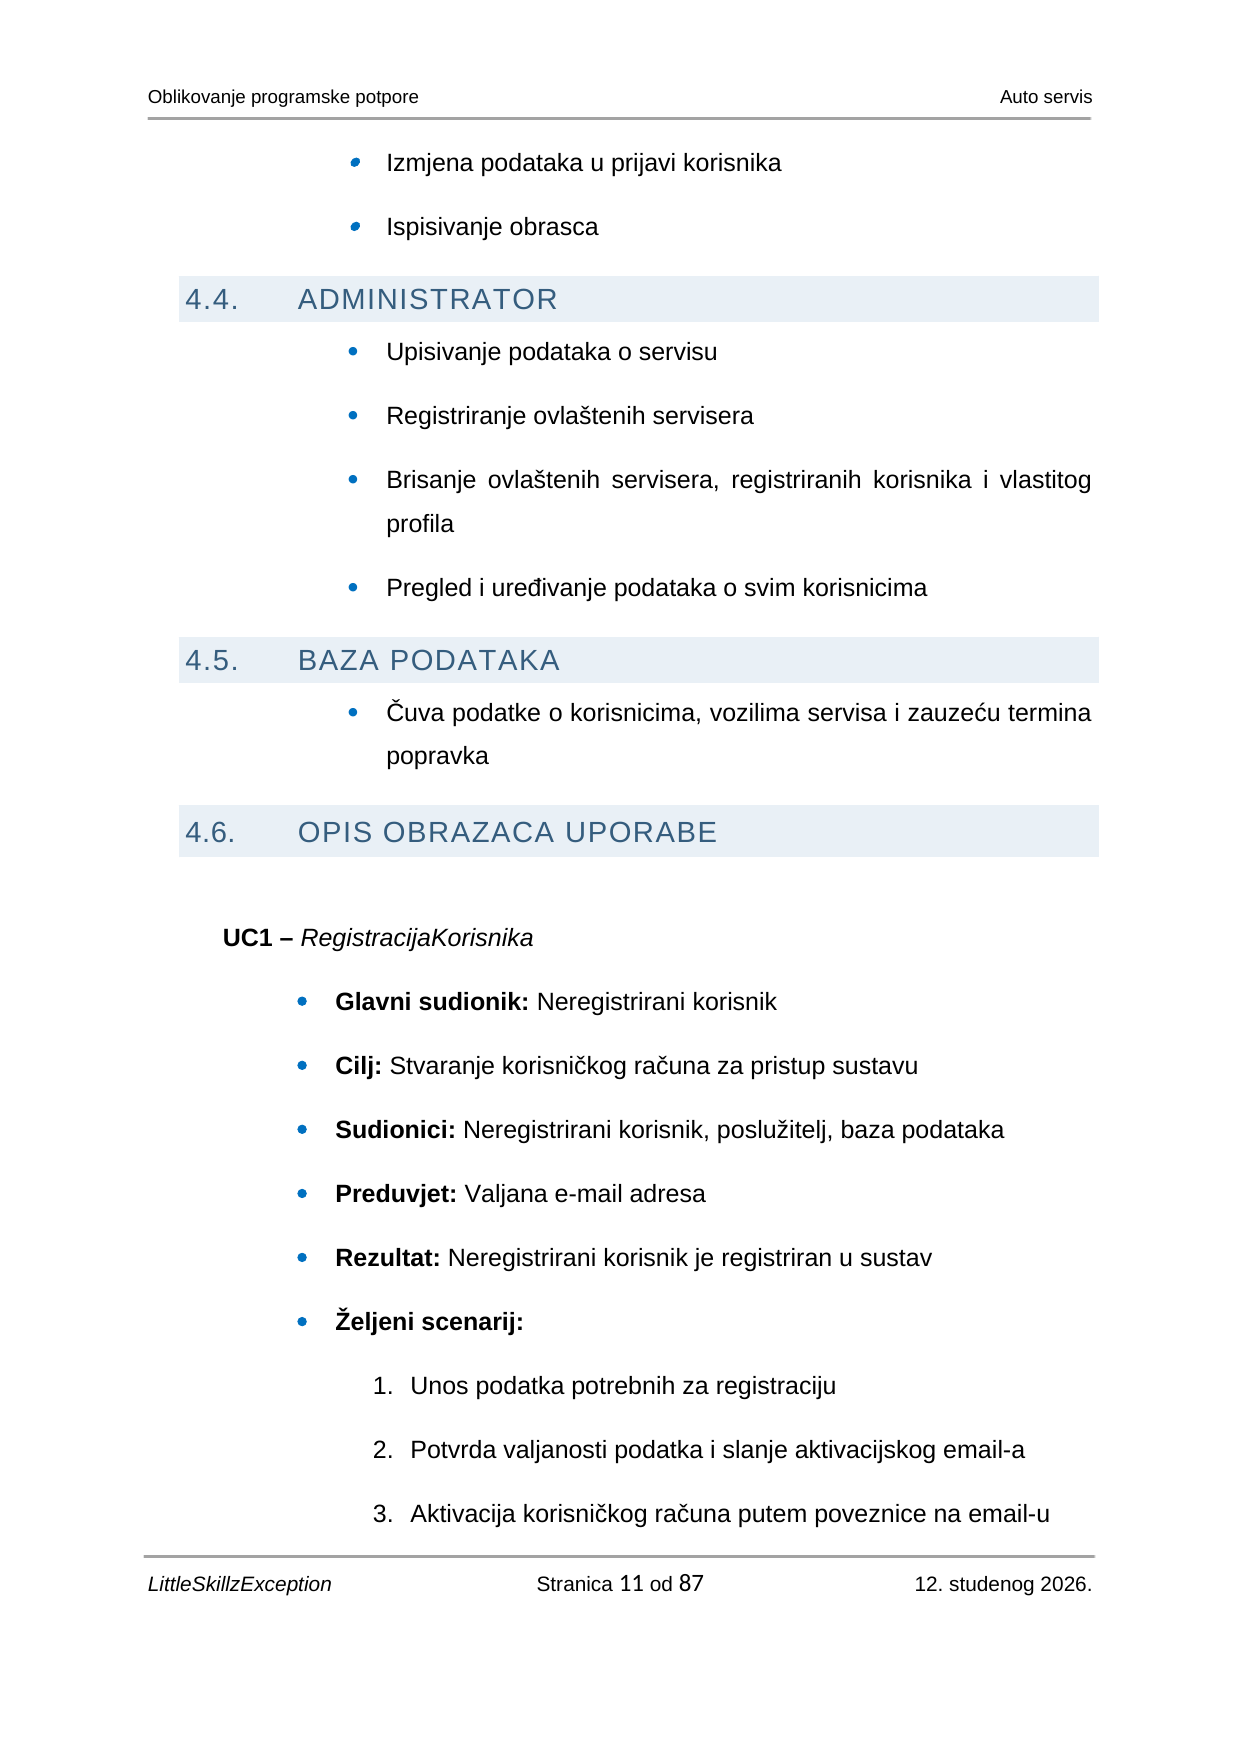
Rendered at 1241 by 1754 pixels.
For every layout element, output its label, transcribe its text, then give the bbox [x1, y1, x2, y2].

list Brisanje ovlaštenih servisera, registriranih korisnika i vlastitog profila [348, 465, 1093, 537]
list Upisivanje podataka o servisu [348, 337, 1093, 366]
list Čuva podatke o korisnicima, vozilima servisa i zauzeću termina popravka [348, 698, 1093, 770]
list Željeni scenarij: [298, 1307, 1093, 1336]
subtitle OPIS OBRAZACA UPORABE [185, 811, 1093, 851]
list Glavni sudionik: Neregistrirani korisnik [298, 987, 1093, 1015]
subtitle BAZA PODATAKA [185, 643, 1093, 676]
list Preduvjet: Valjana e-mail adresa [298, 1179, 1093, 1208]
text UC1 – RegistracijaKorisnika [148, 923, 1093, 951]
list Unos podatka potrebnih za registraciju [373, 1371, 1093, 1400]
subtitle ADMINISTRATOR [185, 282, 1093, 316]
list Pregled i uređivanje podataka o svim korisnicima [348, 572, 1093, 601]
list Cilj: Stvaranje korisničkog računa za pristup sustavu [298, 1051, 1093, 1079]
list Sudionici: Neregistrirani korisnik, poslužitelj, baza podataka [298, 1115, 1093, 1143]
list Rezultat: Neregistrirani korisnik je registriran u sustav [298, 1243, 1093, 1272]
list Aktivacija korisničkog računa putem poveznice na email-u [373, 1499, 1093, 1528]
list Izmjena podataka u prijavi korisnika [348, 148, 1093, 176]
list Registriranje ovlaštenih servisera [348, 401, 1093, 430]
list Potvrda valjanosti podatka i slanje aktivacijskog email-a [373, 1435, 1093, 1464]
list Ispisivanje obrasca [348, 212, 1093, 241]
